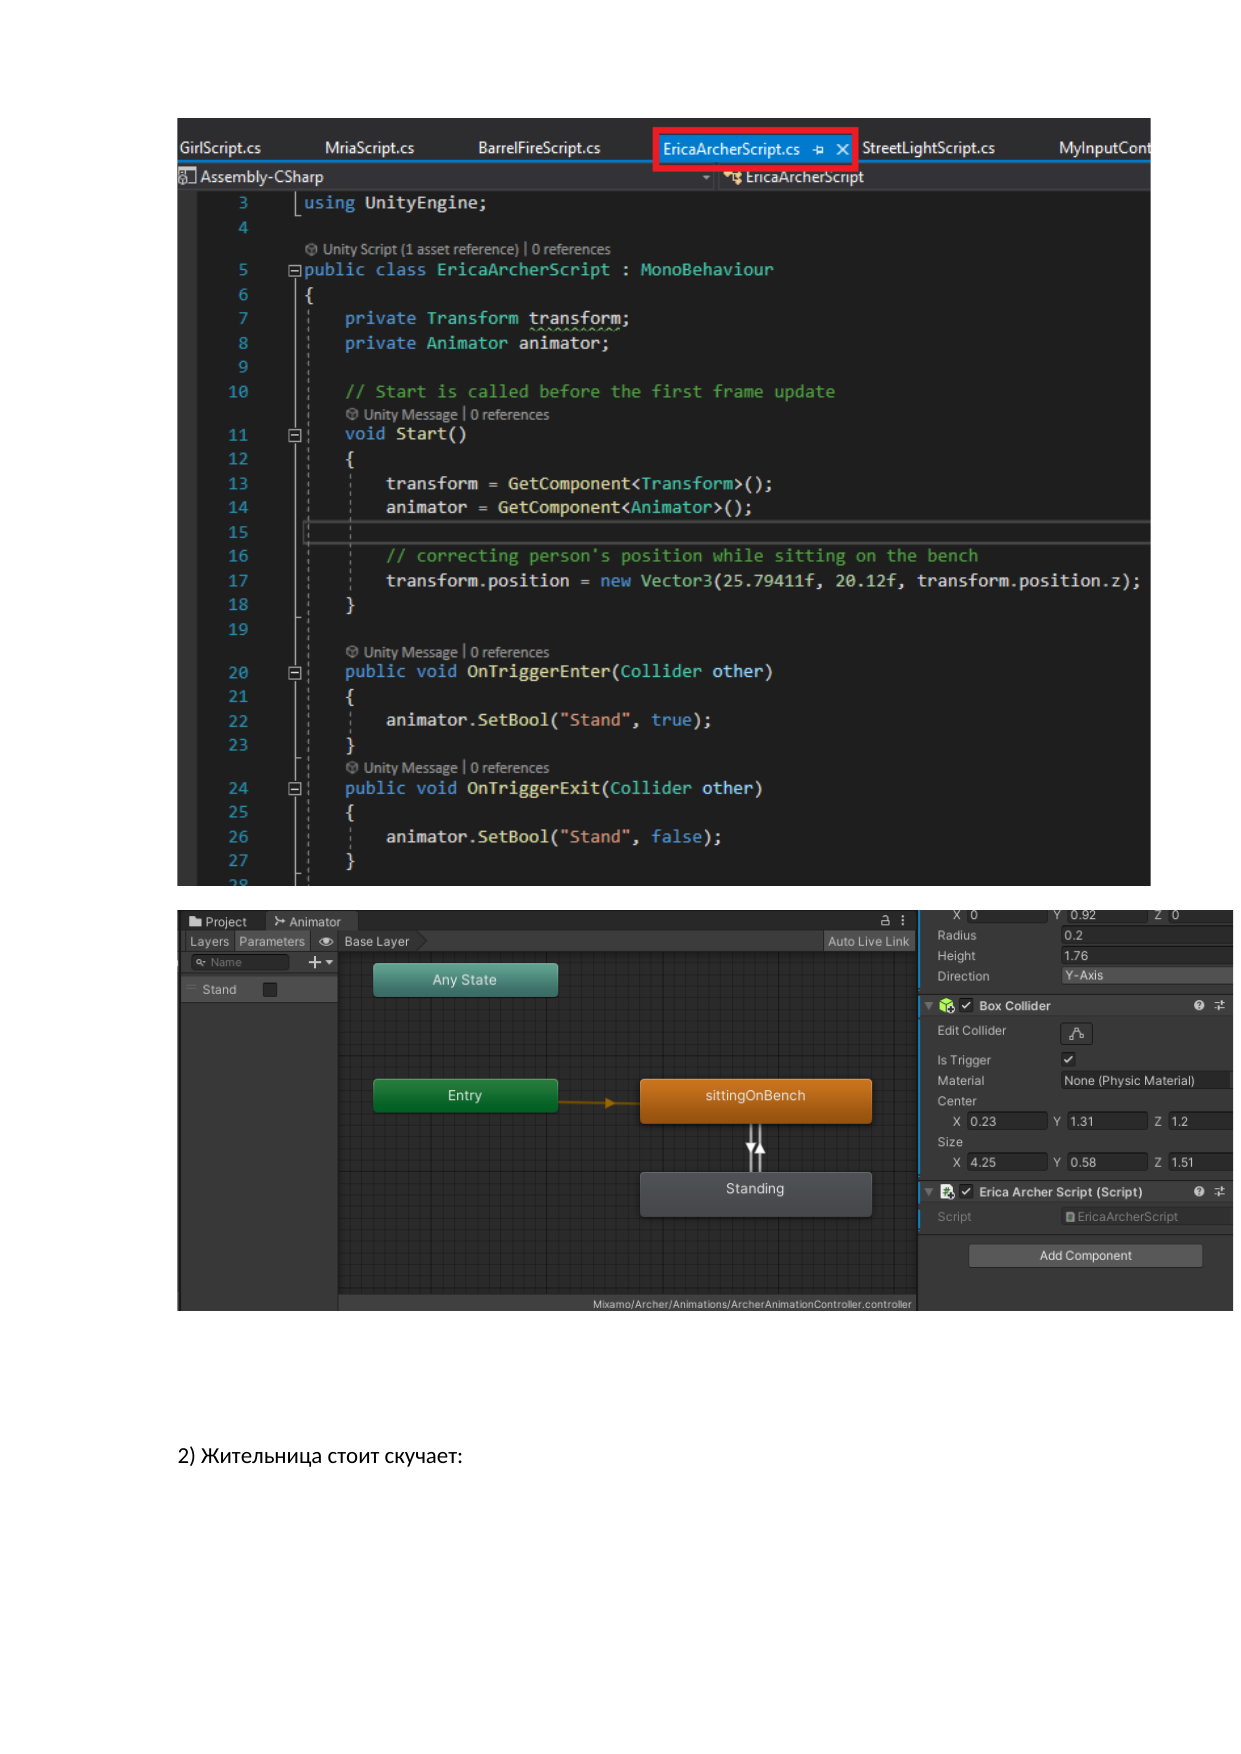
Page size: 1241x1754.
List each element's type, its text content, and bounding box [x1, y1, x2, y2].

text 2) Жительница стоит скучает: [177, 1441, 1152, 1469]
picture [177, 118, 1151, 886]
picture [177, 910, 1234, 1311]
